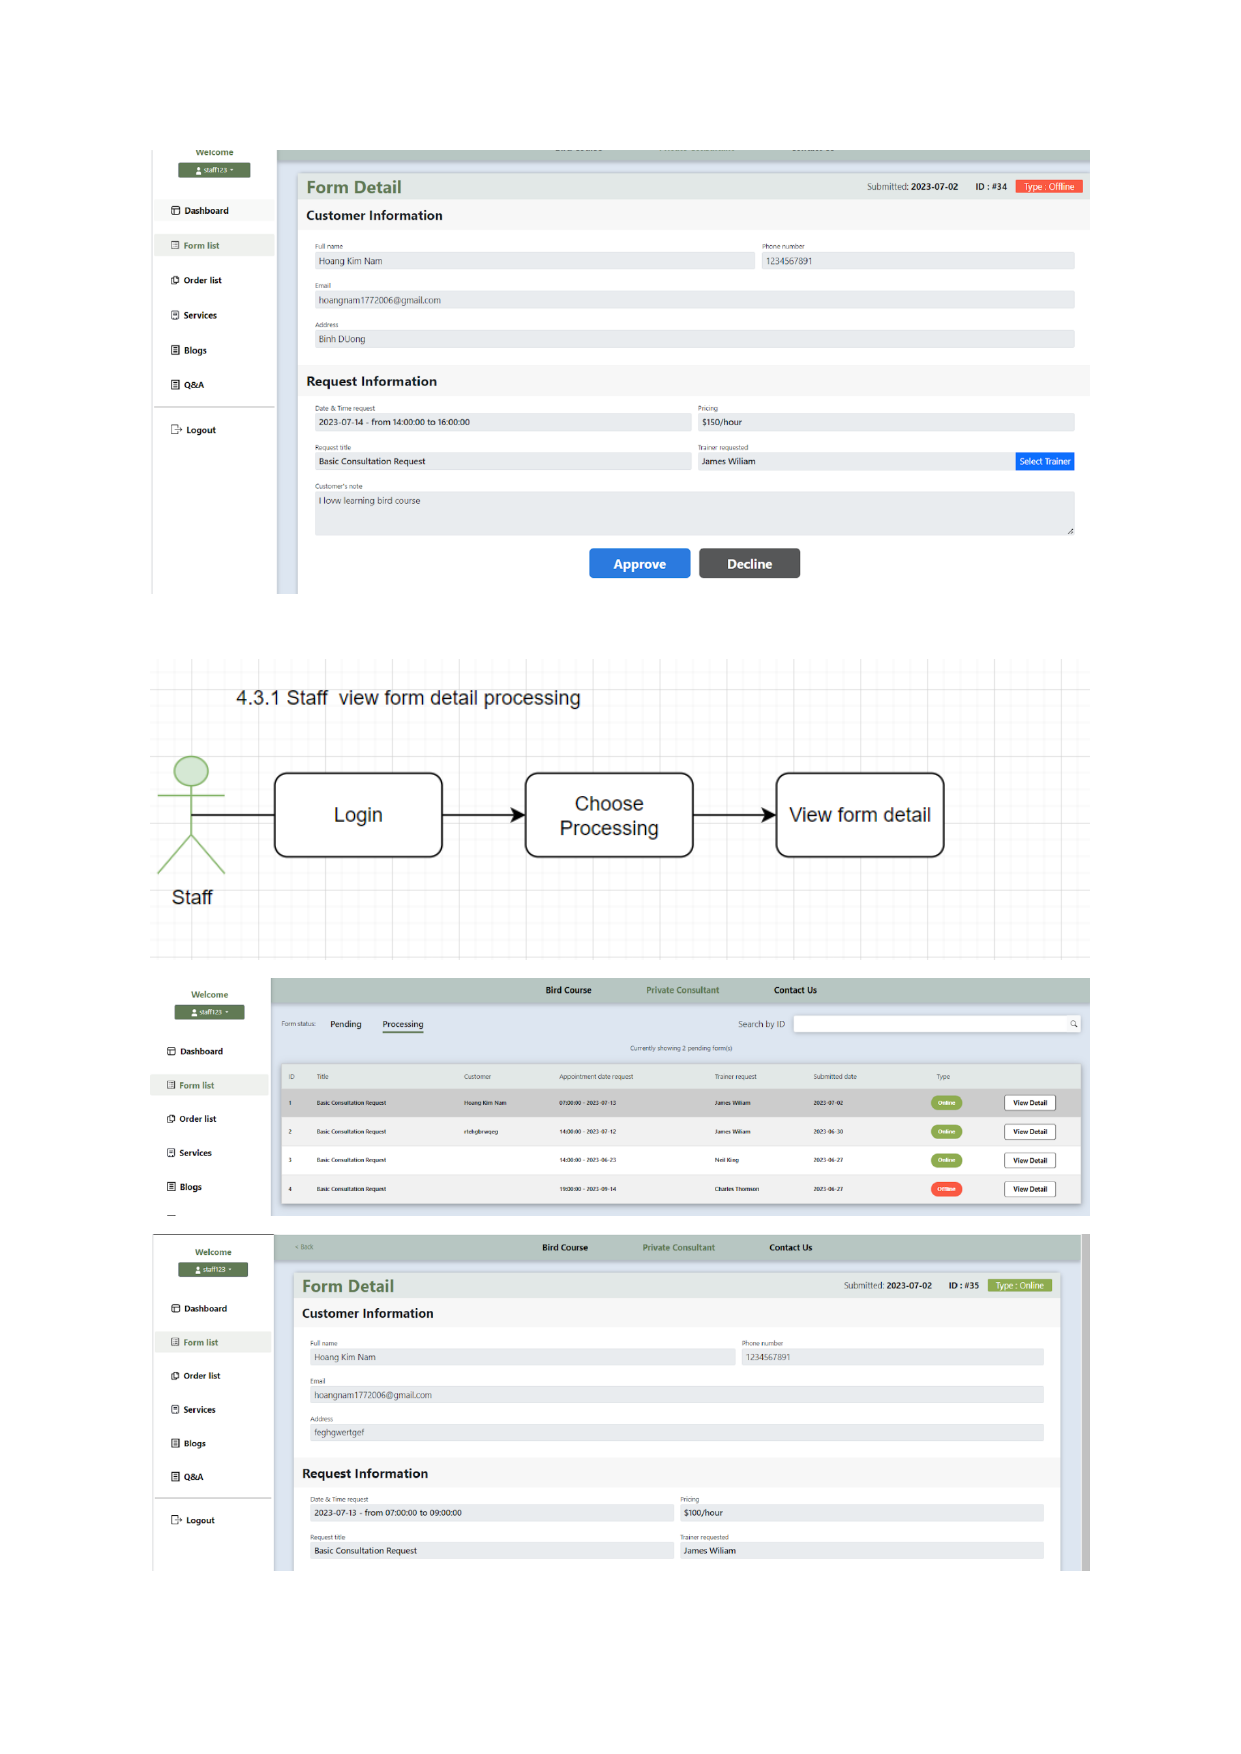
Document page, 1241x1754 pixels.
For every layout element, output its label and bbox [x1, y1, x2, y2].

picture [150, 659, 1090, 960]
picture [150, 150, 1090, 594]
picture [150, 1234, 1090, 1571]
picture [150, 978, 1090, 1216]
